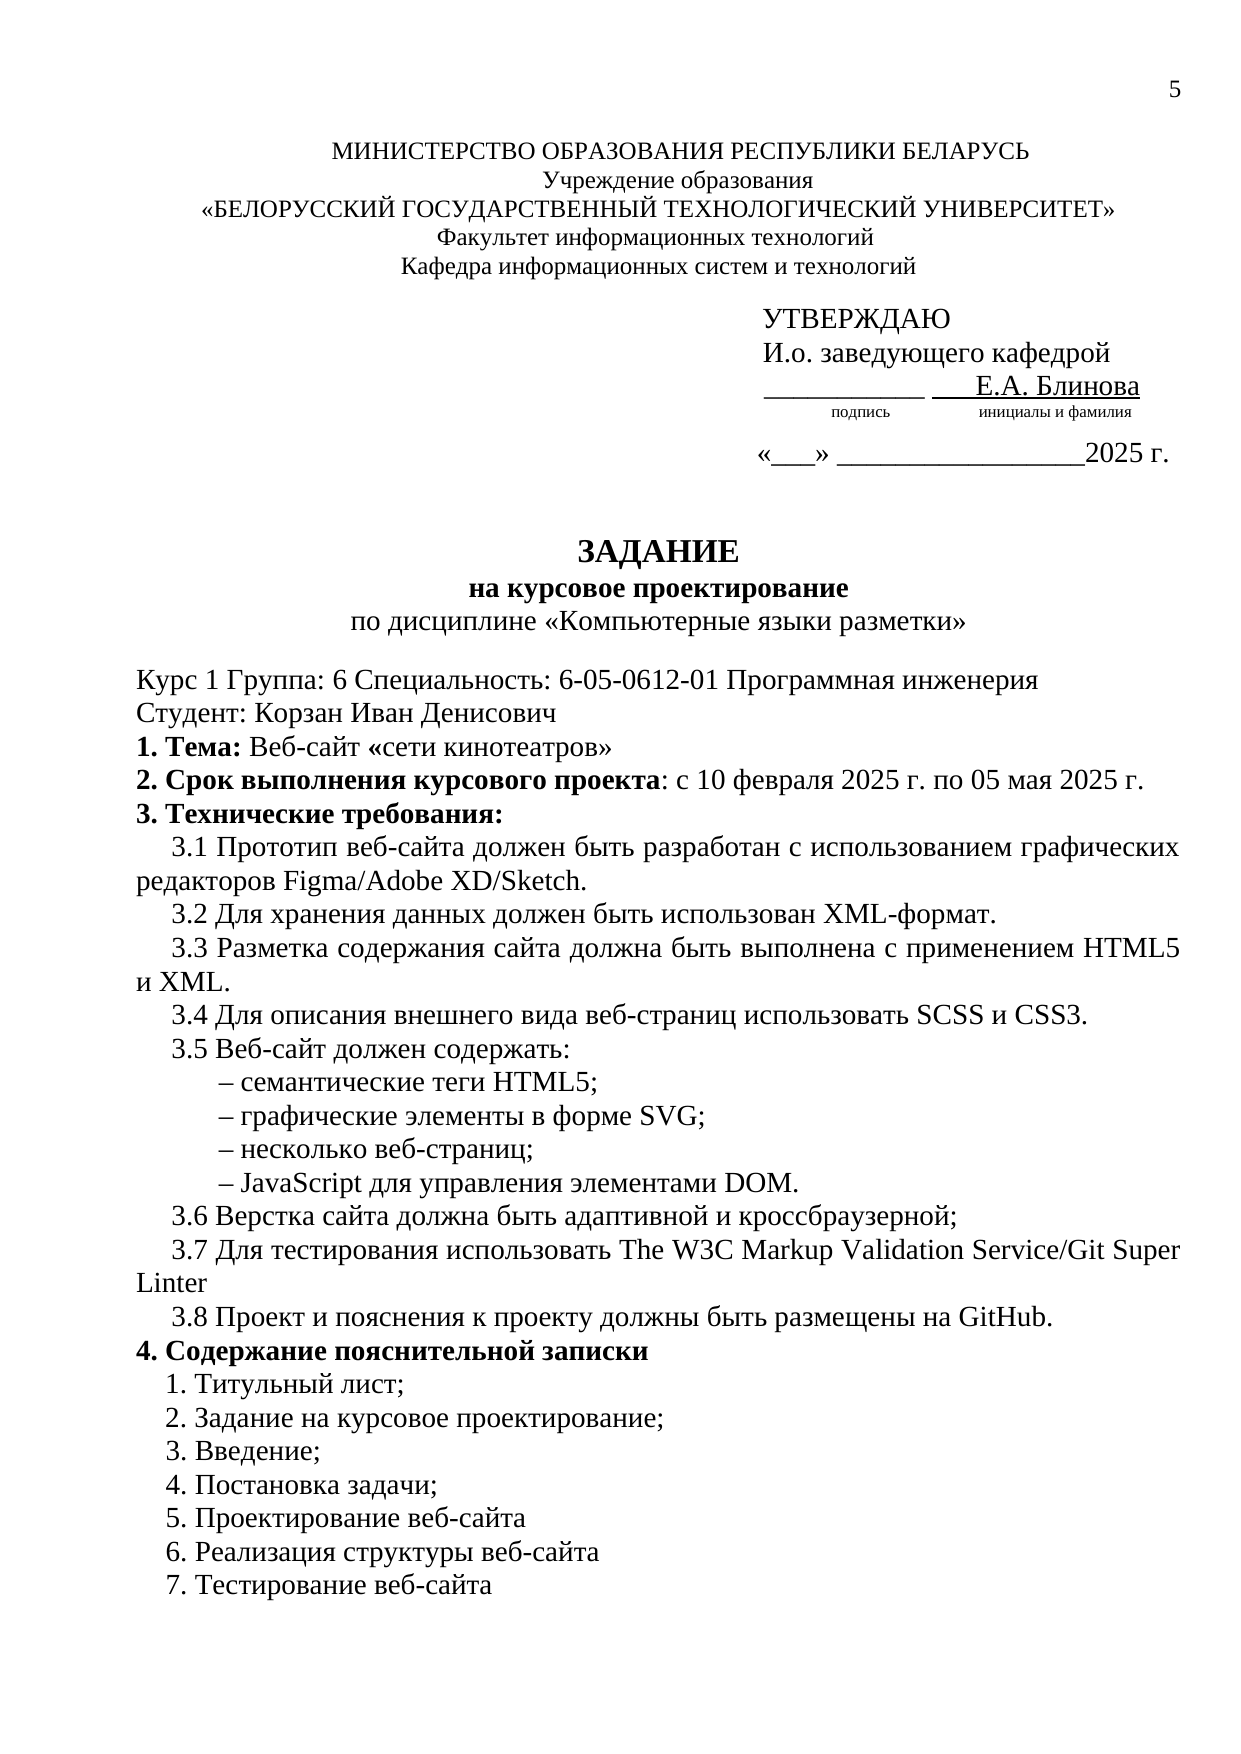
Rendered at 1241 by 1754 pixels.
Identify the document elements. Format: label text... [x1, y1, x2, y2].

text 1. Тема: Веб-сайт «сети кинотеатров» [136, 729, 1181, 762]
text 4. Содержание пояснительной записки [136, 1333, 1181, 1366]
text Факультет информационных технологий Кафедра информационных систем и технологий [136, 222, 1181, 280]
text 3.2 Для хранения данных должен быть использован XML-формат. [136, 897, 1181, 930]
text ЗАДАНИЕ [136, 531, 1181, 570]
text МИНИСТЕРСТВО ОБРАЗОВАНИЯ РЕСПУБЛИКИ БЕЛАРУСЬ [136, 136, 1181, 165]
text 3. Введение; [136, 1433, 1181, 1467]
text 6. Реализация структуры веб-сайта [136, 1534, 1181, 1567]
text И.о. заведующего кафедрой [697, 335, 1110, 368]
text 1. Титульный лист; [136, 1366, 1181, 1400]
text 3.3 Разметка содержания сайта должна быть выполнена с применением HTML5 и XML. [136, 930, 1181, 997]
text 5. Проектирование веб-сайта [136, 1500, 1181, 1534]
text – графические элементы в форме SVG; [136, 1098, 1181, 1131]
text 3.5 Веб-сайт должен содержать: [136, 1031, 1181, 1064]
text 4. Постановка задачи; [136, 1467, 1181, 1500]
text 3.4 Для описания внешнего вида веб-страниц использовать SCSS и CSS3. [136, 997, 1181, 1031]
text 3.6 Верстка сайта должна быть адаптивной и кроссбраузерной; [136, 1198, 1181, 1232]
text подпись инициалы и фамилия [741, 402, 1132, 435]
text 2. Срок выполнения курсового проекта: с 10 февраля 2025 г. по 05 мая 2025 г. [136, 762, 1181, 796]
text Курс 1 Группа: 6 Специальность: 6-05-0612-01 Программная инженерия [136, 662, 1181, 695]
text 2. Задание на курсовое проектирование; [136, 1400, 1181, 1433]
text 3.8 Проект и пояснения к проекту должны быть размещены на GitHub. [136, 1299, 1181, 1333]
text 3.1 Прототип веб-сайта должен быть разработан с использованием графических редакторов Figma/Adobe XD/Sketch. [136, 829, 1181, 897]
text Студент: Корзан Иван Денисович [136, 695, 1181, 729]
text – семантические теги HTML5; [136, 1064, 1181, 1098]
text «___» _________________2025 г. [697, 435, 1169, 469]
text 3. Технические требования: [136, 796, 1181, 829]
text 7. Тестирование веб-сайта [136, 1567, 1181, 1601]
text 3.7 Для тестирования использовать The W3C Markup Validation Service/Git Super Linter [136, 1232, 1181, 1299]
text на курсовое проектирование [136, 570, 1181, 603]
text – JavaScript для управления элементами DOM. [136, 1165, 1181, 1198]
text по дисциплине «Компьютерные языки разметки» [136, 603, 1181, 637]
text Учреждение образования «БЕЛОРУССКИЙ ГОСУДАРСТВЕННЫЙ ТЕХНОЛОГИЧЕСКИЙ УНИВЕРСИТЕТ» [136, 165, 1181, 222]
text ___________ Е.А. Блинова [697, 368, 1140, 402]
text Утверждаю [726, 301, 951, 335]
text – несколько веб-страниц; [136, 1131, 1181, 1165]
